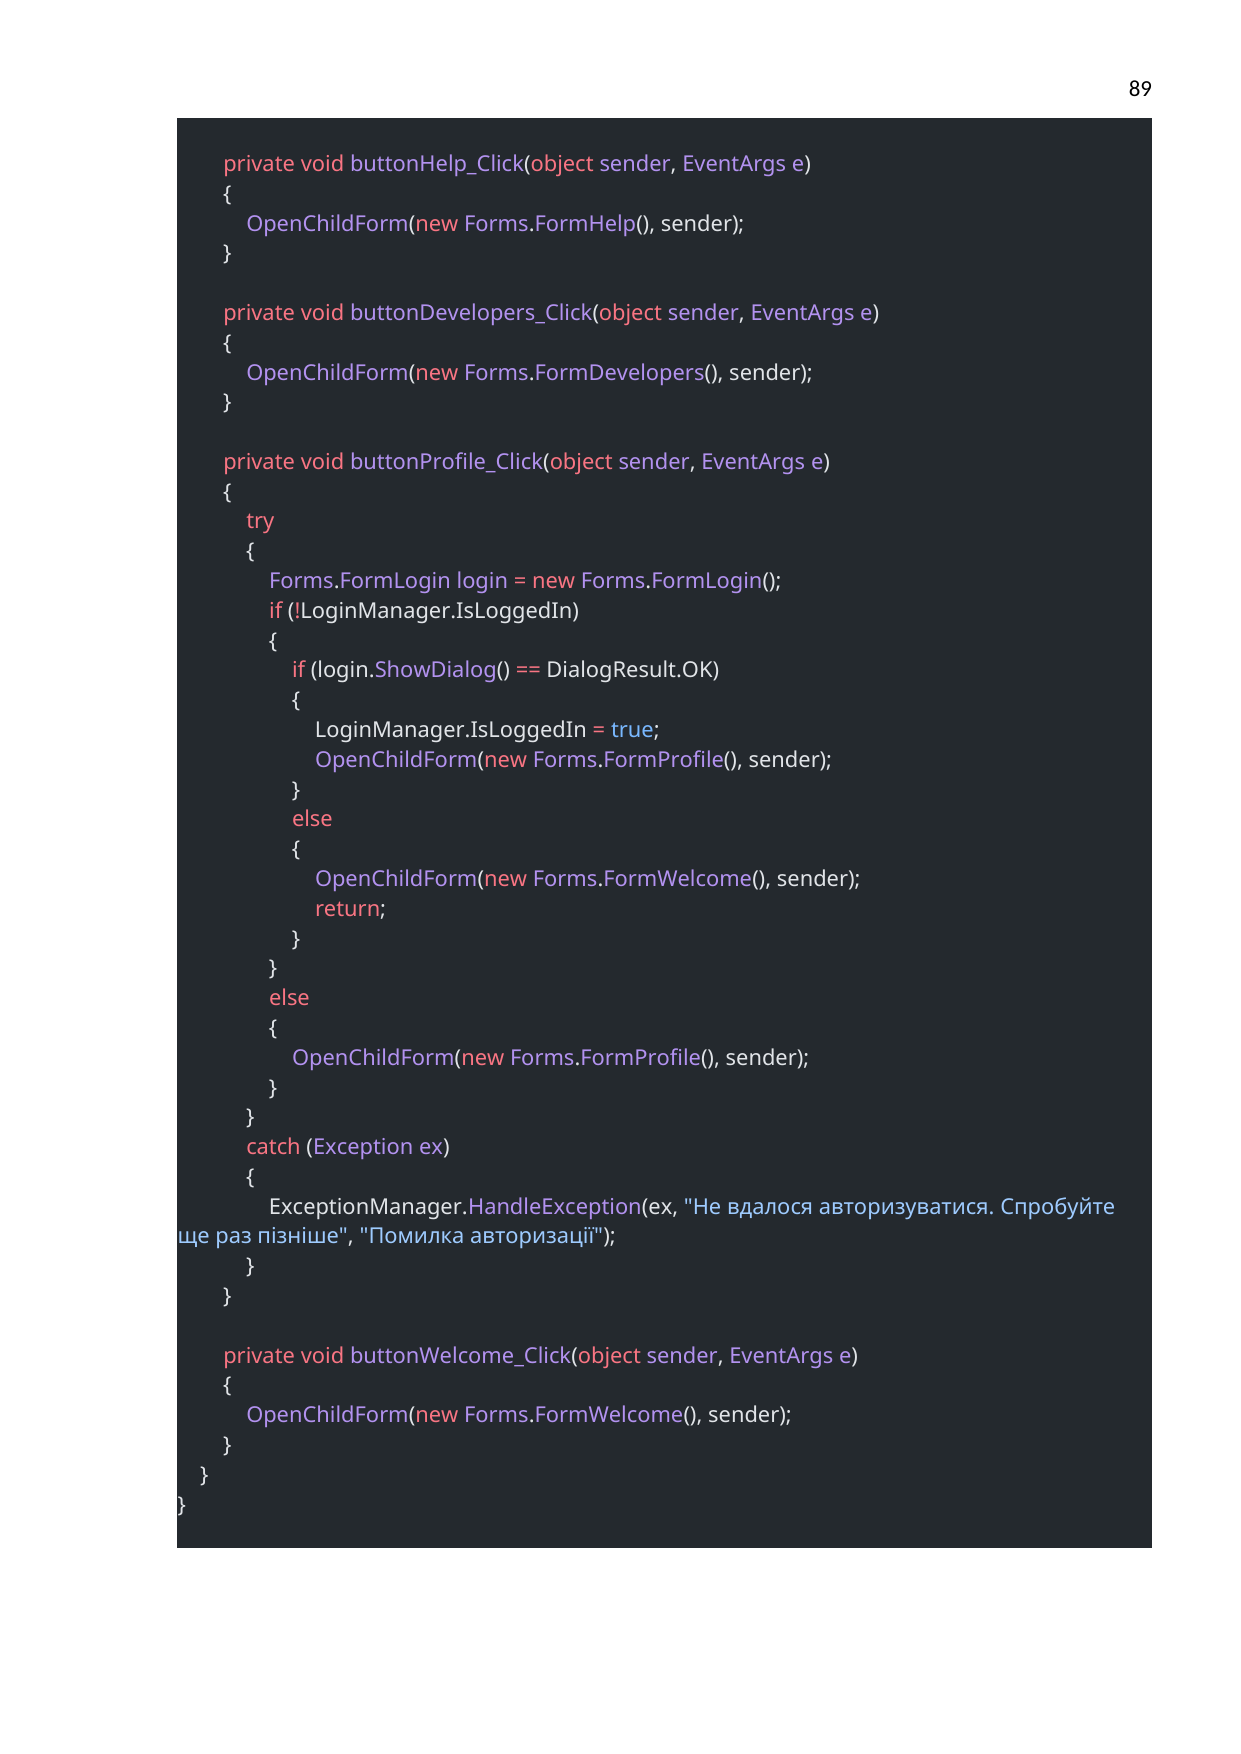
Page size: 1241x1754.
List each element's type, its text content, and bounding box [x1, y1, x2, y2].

text } [177, 1459, 1152, 1488]
text { [177, 1369, 1152, 1399]
text { [177, 1012, 1152, 1042]
text Forms.FormLogin login = new Forms.FormLogin(); [177, 565, 1152, 595]
text { [177, 178, 1152, 207]
text OpenChildForm(new Forms.FormDevelopers(), sender); [177, 356, 1152, 386]
text } [177, 773, 1152, 803]
text if (login.ShowDialog() == DialogResult.OK) [177, 654, 1152, 684]
text private void buttonProfile_Click(object sender, EventArgs e) [177, 446, 1152, 476]
text { [177, 535, 1152, 565]
text if (!LoginManager.IsLoggedIn) [177, 595, 1152, 624]
text } [177, 952, 1152, 982]
text private void buttonWelcome_Click(object sender, EventArgs e) [177, 1339, 1152, 1369]
text OpenChildForm(new Forms.FormWelcome(), sender); [177, 863, 1152, 893]
text { [177, 476, 1152, 505]
text ExceptionManager.HandleException(ex, "Не вдалося авторизуватися. Спробуйте ще раз пізніше", "Помилка авторизації"); [177, 1191, 1152, 1250]
text } [177, 1101, 1152, 1131]
text return; [177, 893, 1152, 922]
text { [177, 624, 1152, 654]
text { [177, 327, 1152, 356]
text private void buttonHelp_Click(object sender, EventArgs e) [177, 148, 1152, 178]
text private void buttonDevelopers_Click(object sender, EventArgs e) [177, 297, 1152, 327]
text try [177, 505, 1152, 535]
text } [177, 1071, 1152, 1101]
text } [177, 922, 1152, 952]
text } [177, 1429, 1152, 1459]
text OpenChildForm(new Forms.FormProfile(), sender); [177, 744, 1152, 773]
text { [177, 1161, 1152, 1191]
text } [177, 386, 1152, 416]
text OpenChildForm(new Forms.FormHelp(), sender); [177, 207, 1152, 237]
text } [177, 1280, 1152, 1310]
text } [177, 237, 1152, 267]
text LoginManager.IsLoggedIn = true; [177, 714, 1152, 744]
text } [177, 1250, 1152, 1280]
text { [177, 833, 1152, 863]
text else [177, 803, 1152, 833]
text catch (Exception ex) [177, 1131, 1152, 1161]
text else [177, 982, 1152, 1012]
text OpenChildForm(new Forms.FormProfile(), sender); [177, 1042, 1152, 1071]
text } [177, 1488, 1152, 1518]
text { [177, 684, 1152, 714]
text OpenChildForm(new Forms.FormWelcome(), sender); [177, 1399, 1152, 1429]
